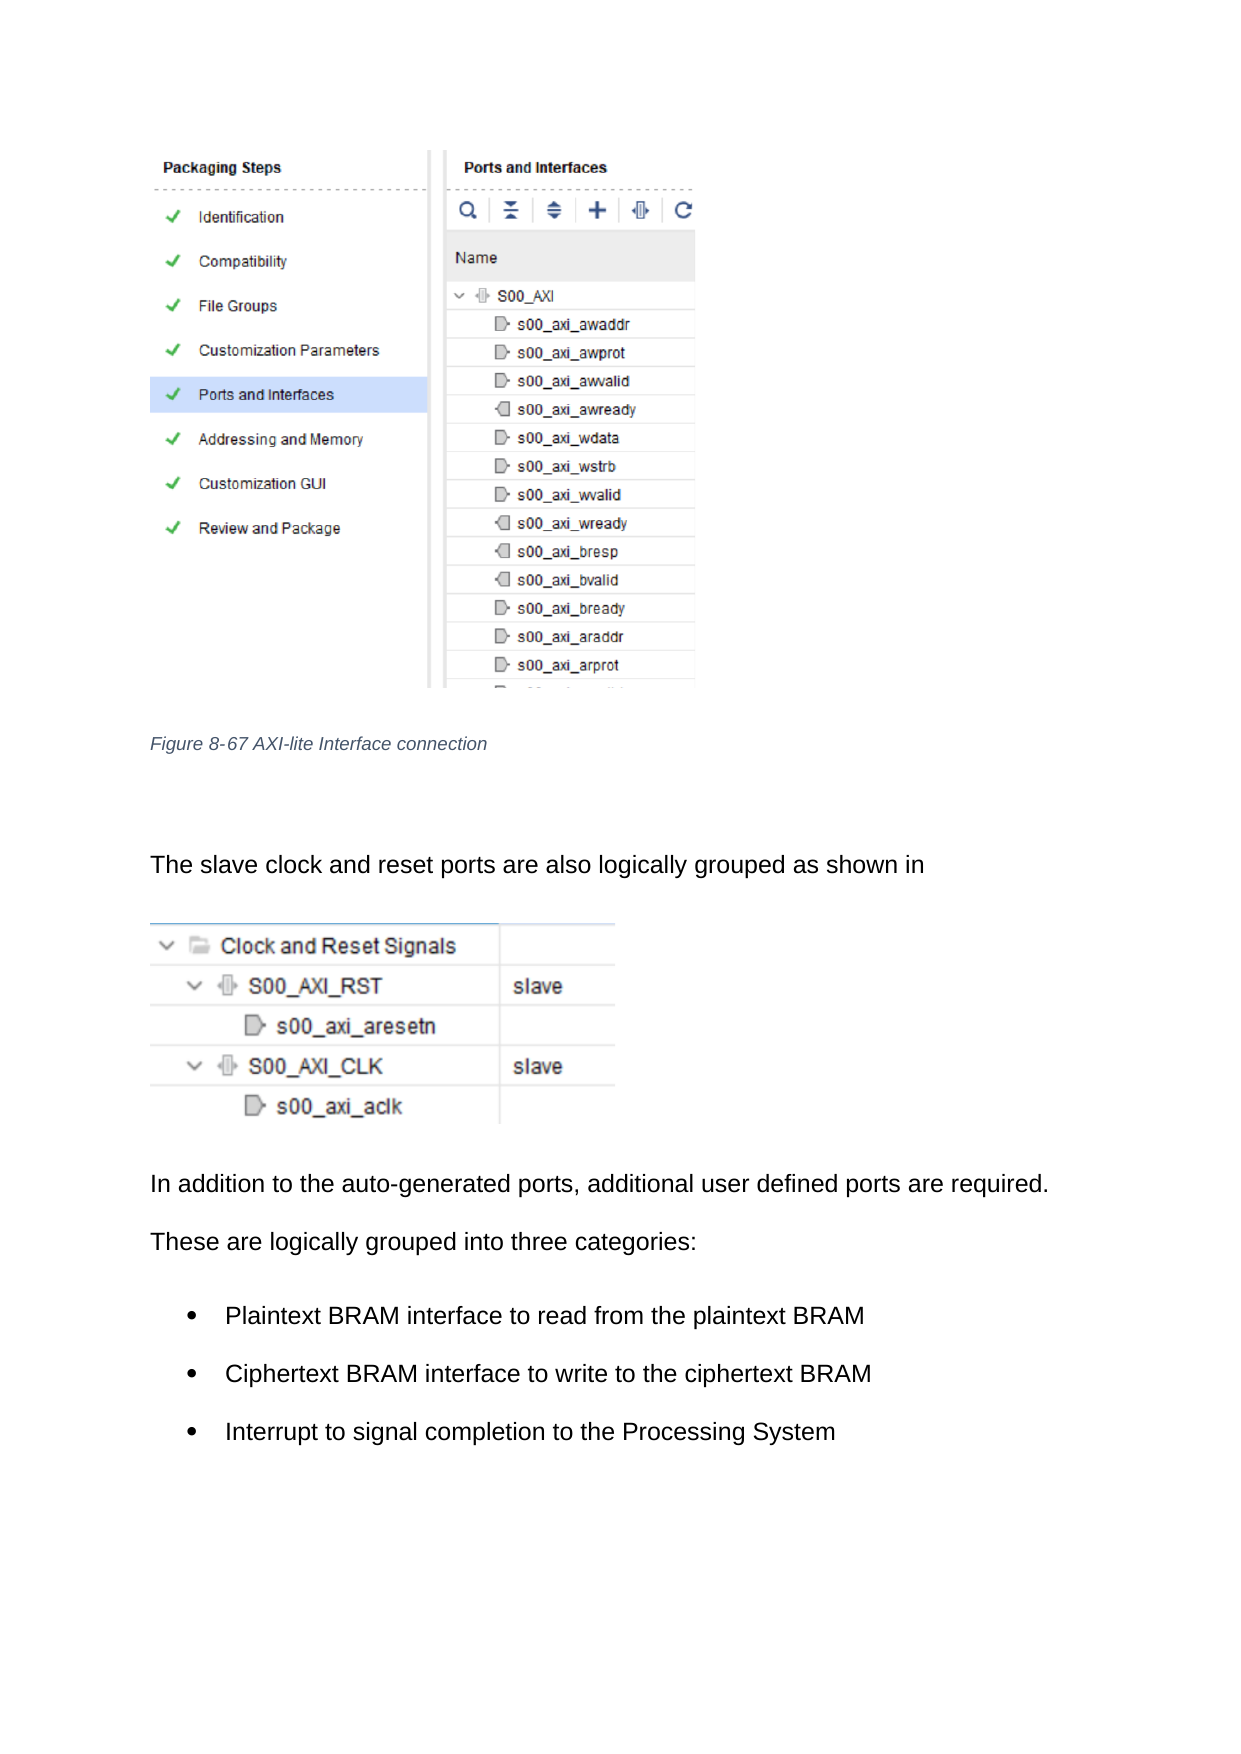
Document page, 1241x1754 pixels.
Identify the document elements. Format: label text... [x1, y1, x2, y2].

list Ciphertext BRAM interface to write to the ciphertext BRAM [187, 1359, 1090, 1388]
list Interrupt to signal completion to the Processing System [187, 1416, 1090, 1445]
picture [150, 150, 696, 688]
picture [150, 923, 615, 1124]
list Plaintext BRAM interface to read from the plaintext BRAM [187, 1301, 1090, 1330]
text In addition to the auto-generated ports, additional user defined ports are required. These are logically grouped into three categories: [150, 1169, 1090, 1256]
text The slave clock and reset ports are also logically grouped as shown in [150, 850, 1090, 878]
